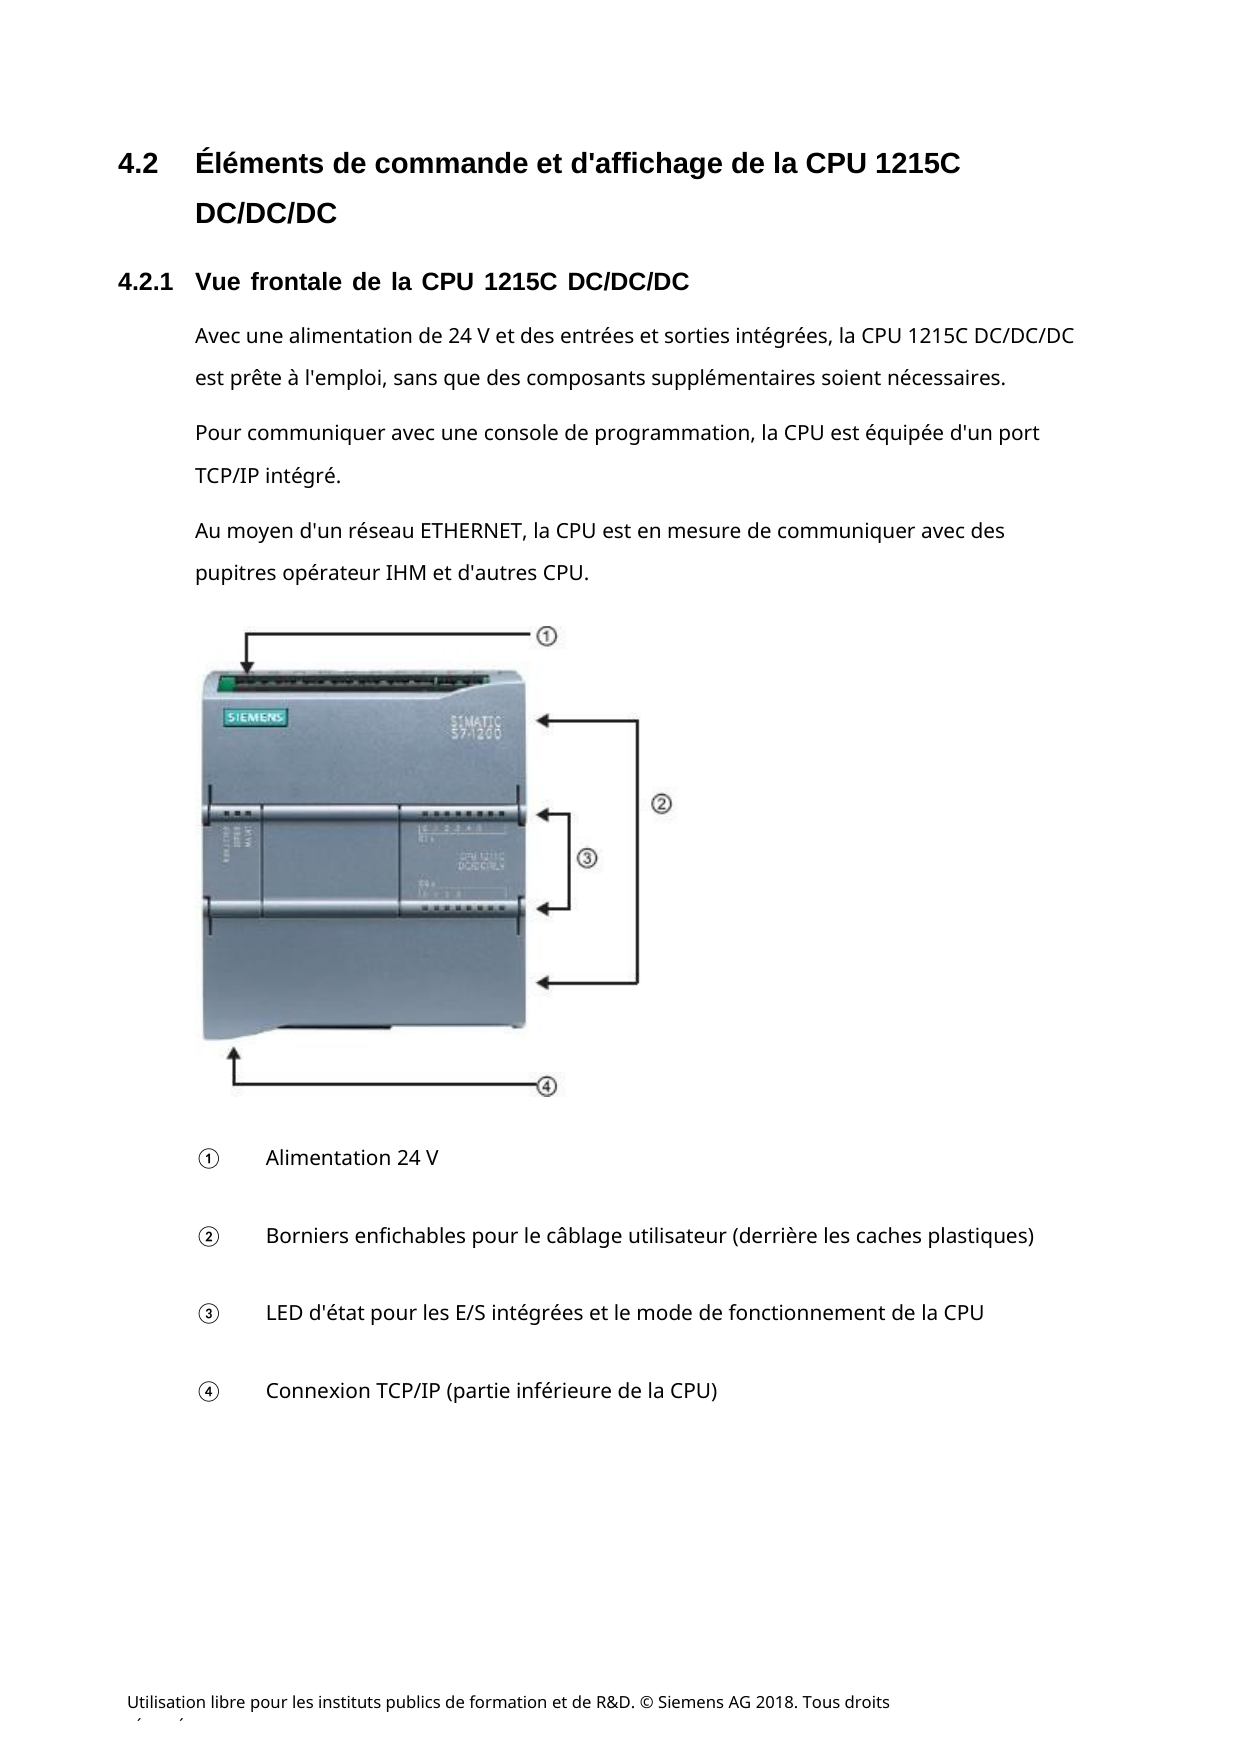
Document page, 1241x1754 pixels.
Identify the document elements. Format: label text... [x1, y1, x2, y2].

subtitle Éléments de commande et d'affichage de la CPU 1215C DC/DC/DC [118, 146, 962, 230]
text ④ Connexion TCP/IP (partie inférieure de la CPU) [195, 1376, 1161, 1404]
text Avec une alimentation de 24 V et des entrées et sorties intégrées, la CPU 1215C DC/DC/DC est prête à l'emploi, sans que des composants supplémentaires soient nécessaires. [195, 321, 1085, 392]
text Au moyen d'un réseau ETHERNET, la CPU est en mesure de communiquer avec des pupitres opérateur IHM et d'autres CPU. [195, 516, 1079, 587]
text ② Borniers enfichables pour le câblage utilisateur (derrière les caches plastiques) [195, 1221, 1161, 1249]
text ① Alimentation 24 V [195, 1143, 1161, 1172]
subtitle Vue frontale de la CPU 1215C DC/DC/DC [118, 267, 1161, 296]
text Pour communiquer avec une console de programmation, la CPU est équipée d'un port TCP/IP intégré. [195, 418, 1079, 489]
picture [194, 626, 678, 1097]
text ③ LED d'état pour les E/S intégrées et le mode de fonctionnement de la CPU [195, 1298, 1161, 1327]
